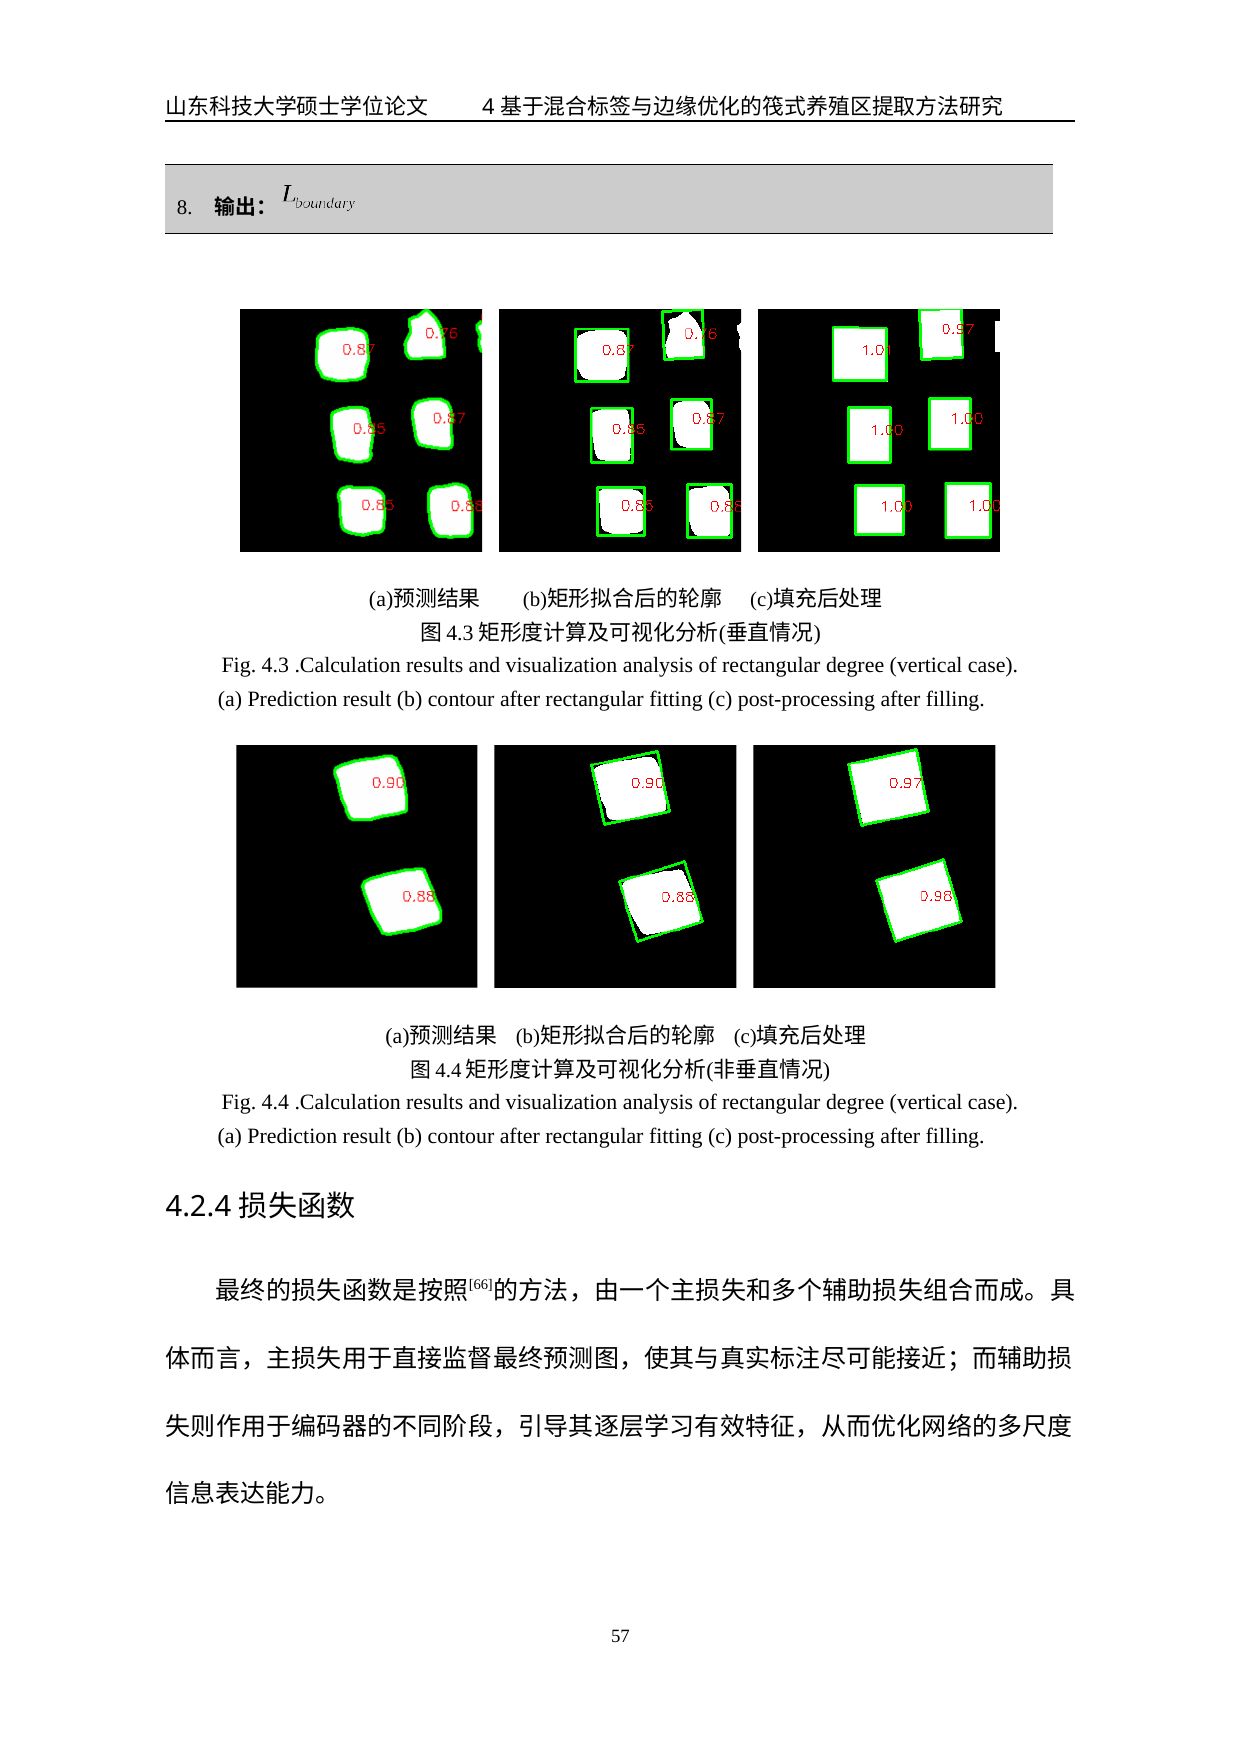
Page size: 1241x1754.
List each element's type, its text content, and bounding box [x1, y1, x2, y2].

text (a) Prediction result (b) contour after rectangular fitting (c) post-processing after filling. [165, 1118, 1037, 1152]
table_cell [165, 165, 1053, 233]
text 最终的损失函数是按照[66]的方法，由一个主损失和多个辅助损失组合而成。具体而言，主损失用于直接监督最终预测图，使其与真实标注尽可能接近；而辅助损失则作用于编码器的不同阶段，引导其逐层学习有效特征，从而优化网络的多尺度信息表达能力。 [165, 1254, 1075, 1526]
picture [494, 745, 737, 988]
subtitle 4.2.4 损失函数 [165, 1169, 1075, 1237]
picture [240, 309, 483, 552]
picture [236, 745, 478, 988]
picture [758, 309, 1000, 552]
picture [753, 745, 996, 988]
text Fig. 4.3 .Calculation results and visualization analysis of rectangular degree (vertical case). [165, 648, 1075, 682]
text (a) Prediction result (b) contour after rectangular fitting (c) post-processing after filling. [165, 682, 1038, 716]
picture [499, 309, 742, 552]
text 图4.4矩形度计算及可视化分析(非垂直情况) [165, 1051, 1075, 1084]
text (a)预测结果 (b)矩形拟合后的轮廓 (c)填充后处理 [165, 580, 1075, 614]
text Fig. 4.4 .Calculation results and visualization analysis of rectangular degree (vertical case). [165, 1084, 1075, 1118]
text 图4.3矩形度计算及可视化分析(垂直情况) [165, 614, 1075, 648]
text (a)预测结果 (b)矩形拟合后的轮廓 (c)填充后处理 [165, 1017, 1075, 1051]
